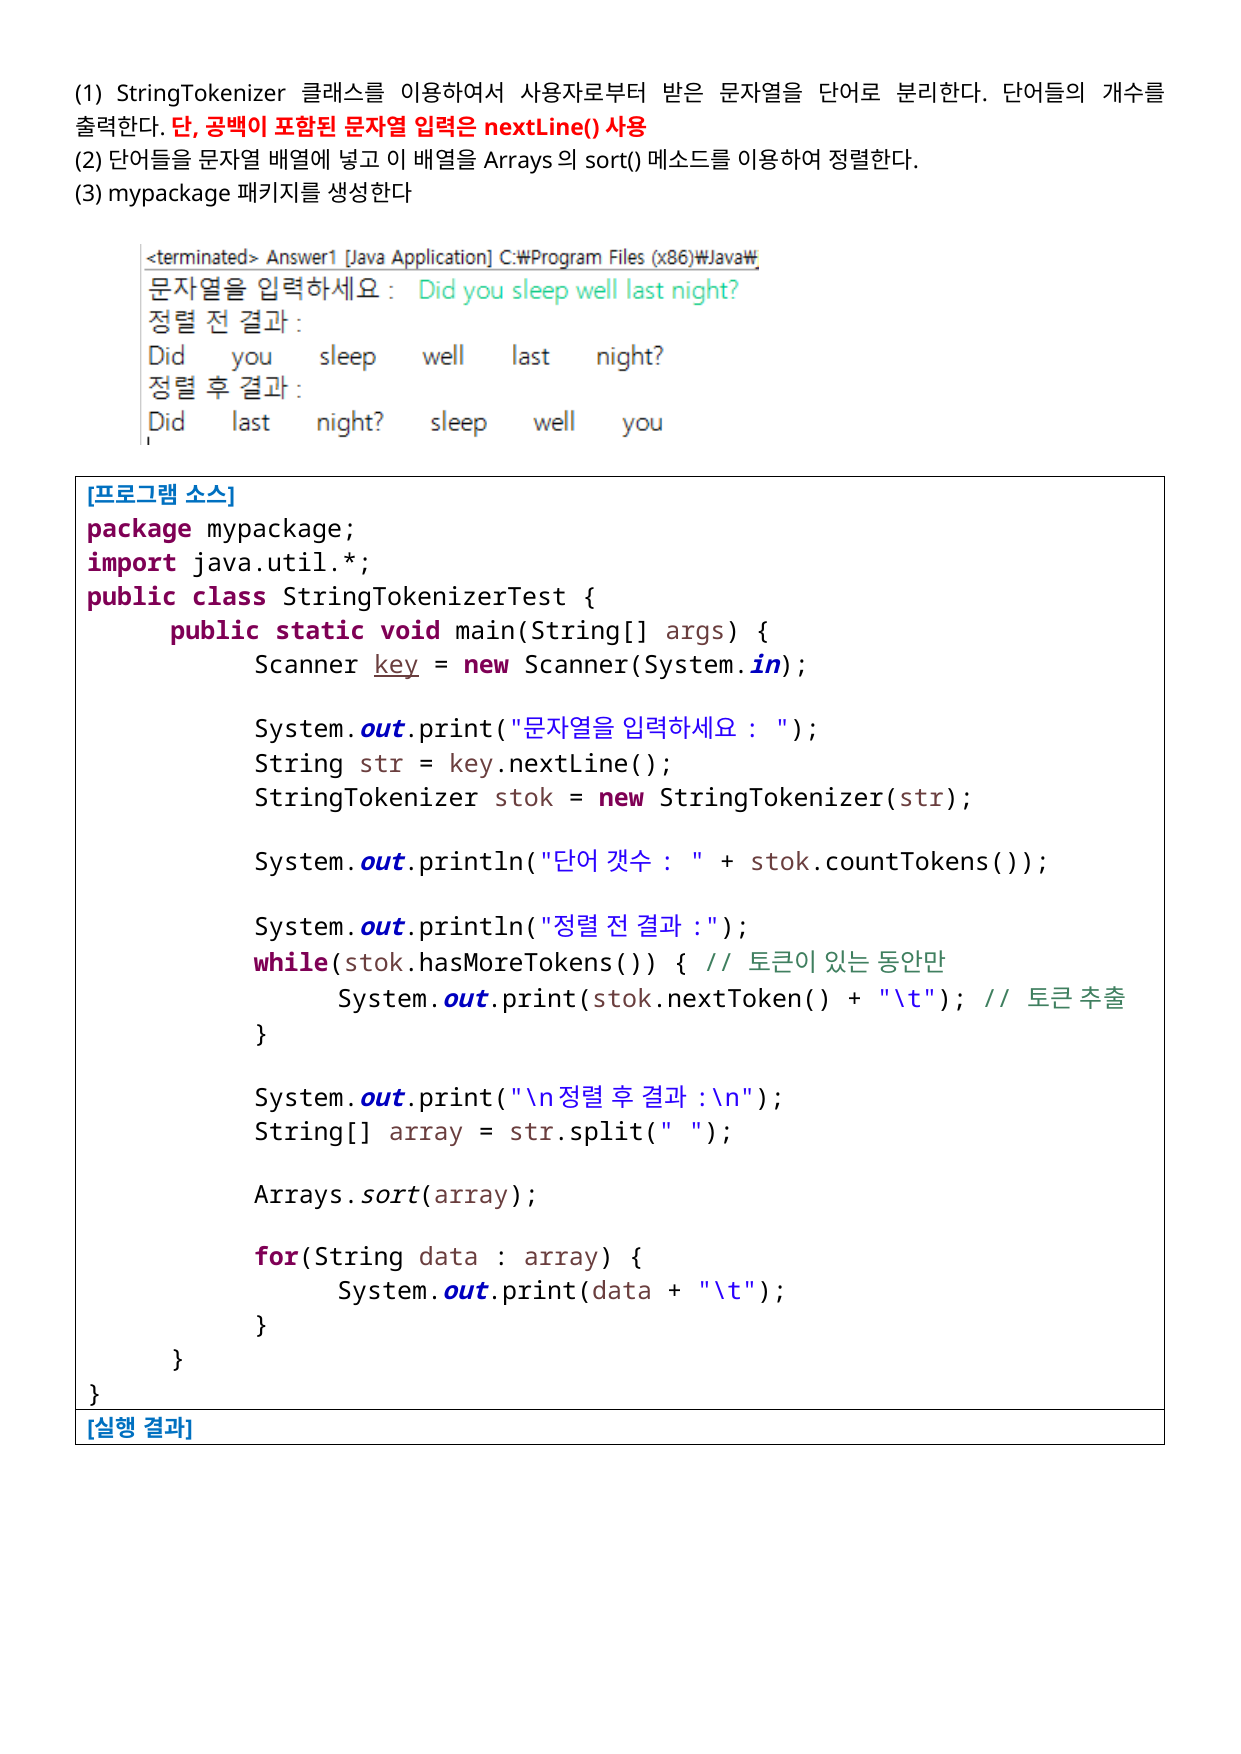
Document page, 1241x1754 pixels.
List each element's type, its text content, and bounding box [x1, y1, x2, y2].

table_cell [실행 결과] [76, 1410, 1164, 1444]
text (1) StringTokenizer 클래스를 이용하여서 사용자로부터 받은 문자열을 단어로 분리한다. 단어들의 개수를 출력한다. 단, 공백이 포함된 문자열 입력은 nextLine() 사용 [75, 75, 1165, 142]
text (3) mypackage 패키지를 생성한다 [75, 175, 1165, 208]
picture [140, 244, 759, 445]
table_header [프로그램 소스] package mypackage; import java.util.*; public class StringTokenizerTest { public static void main(String[] args) { Scanner key = new Scanner(System.in); System.out.print("문자열을 입력하세요 : "); String str = key.nextLine(); StringTokenizer stok = new StringTokenizer(str); System.out.println("단어 갯수 : " + stok.countTokens()); System.out.println("정렬 전 결과 :"); while(stok.hasMoreTokens()) { // 토큰이 있는 동안만 System.out.print(stok.nextToken() + "\t"); // 토큰 추출 } System.out.print("\n정렬 후 결과 :\n"); String[] array = str.split(" "); Arrays.sort(array); for(String data : array) { System.out.print(data + "\t"); } } } [76, 477, 1164, 1409]
text (2) 단어들을 문자열 배열에 넣고 이 배열을 Arrays의 sort() 메소드를 이용하여 정렬한다. [75, 142, 1165, 175]
